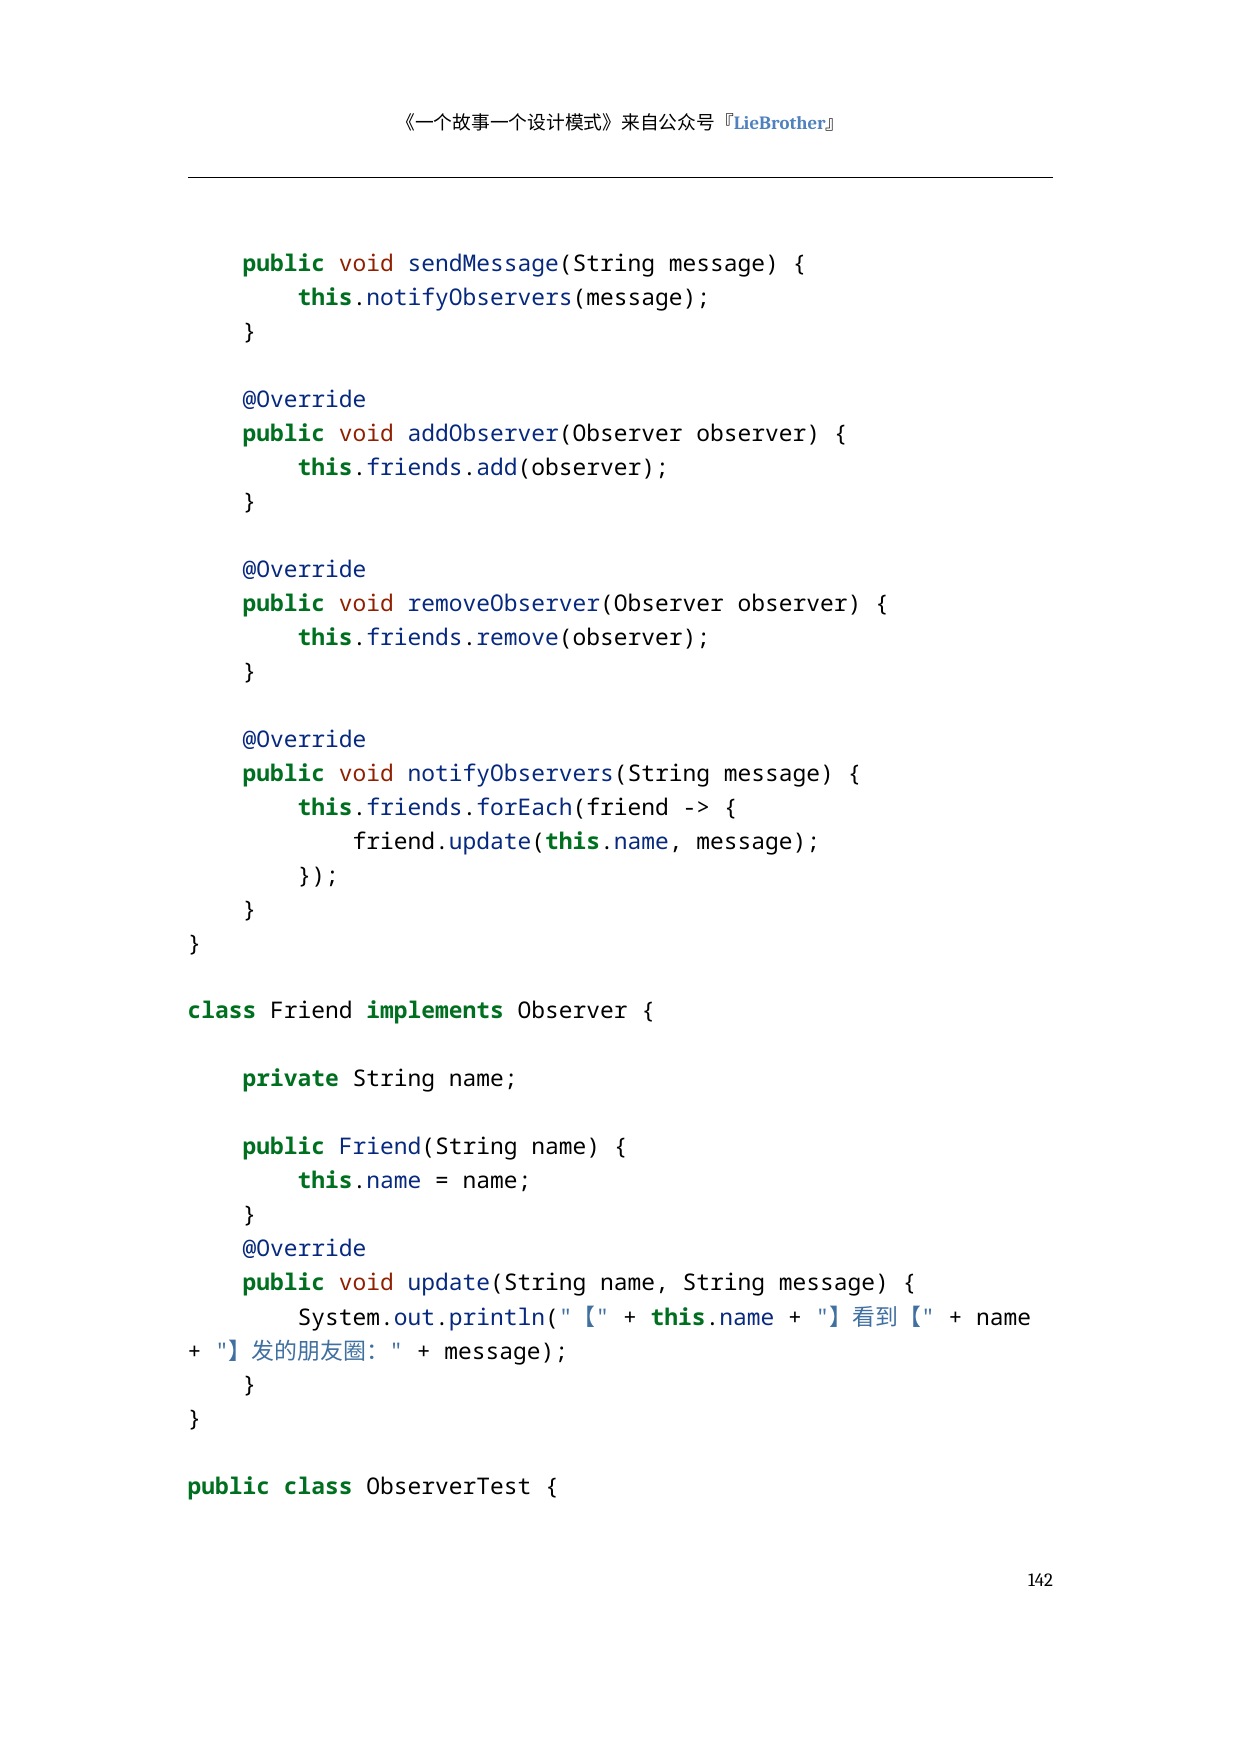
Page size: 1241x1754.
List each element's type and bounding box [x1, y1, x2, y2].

text [187, 212, 1053, 1502]
